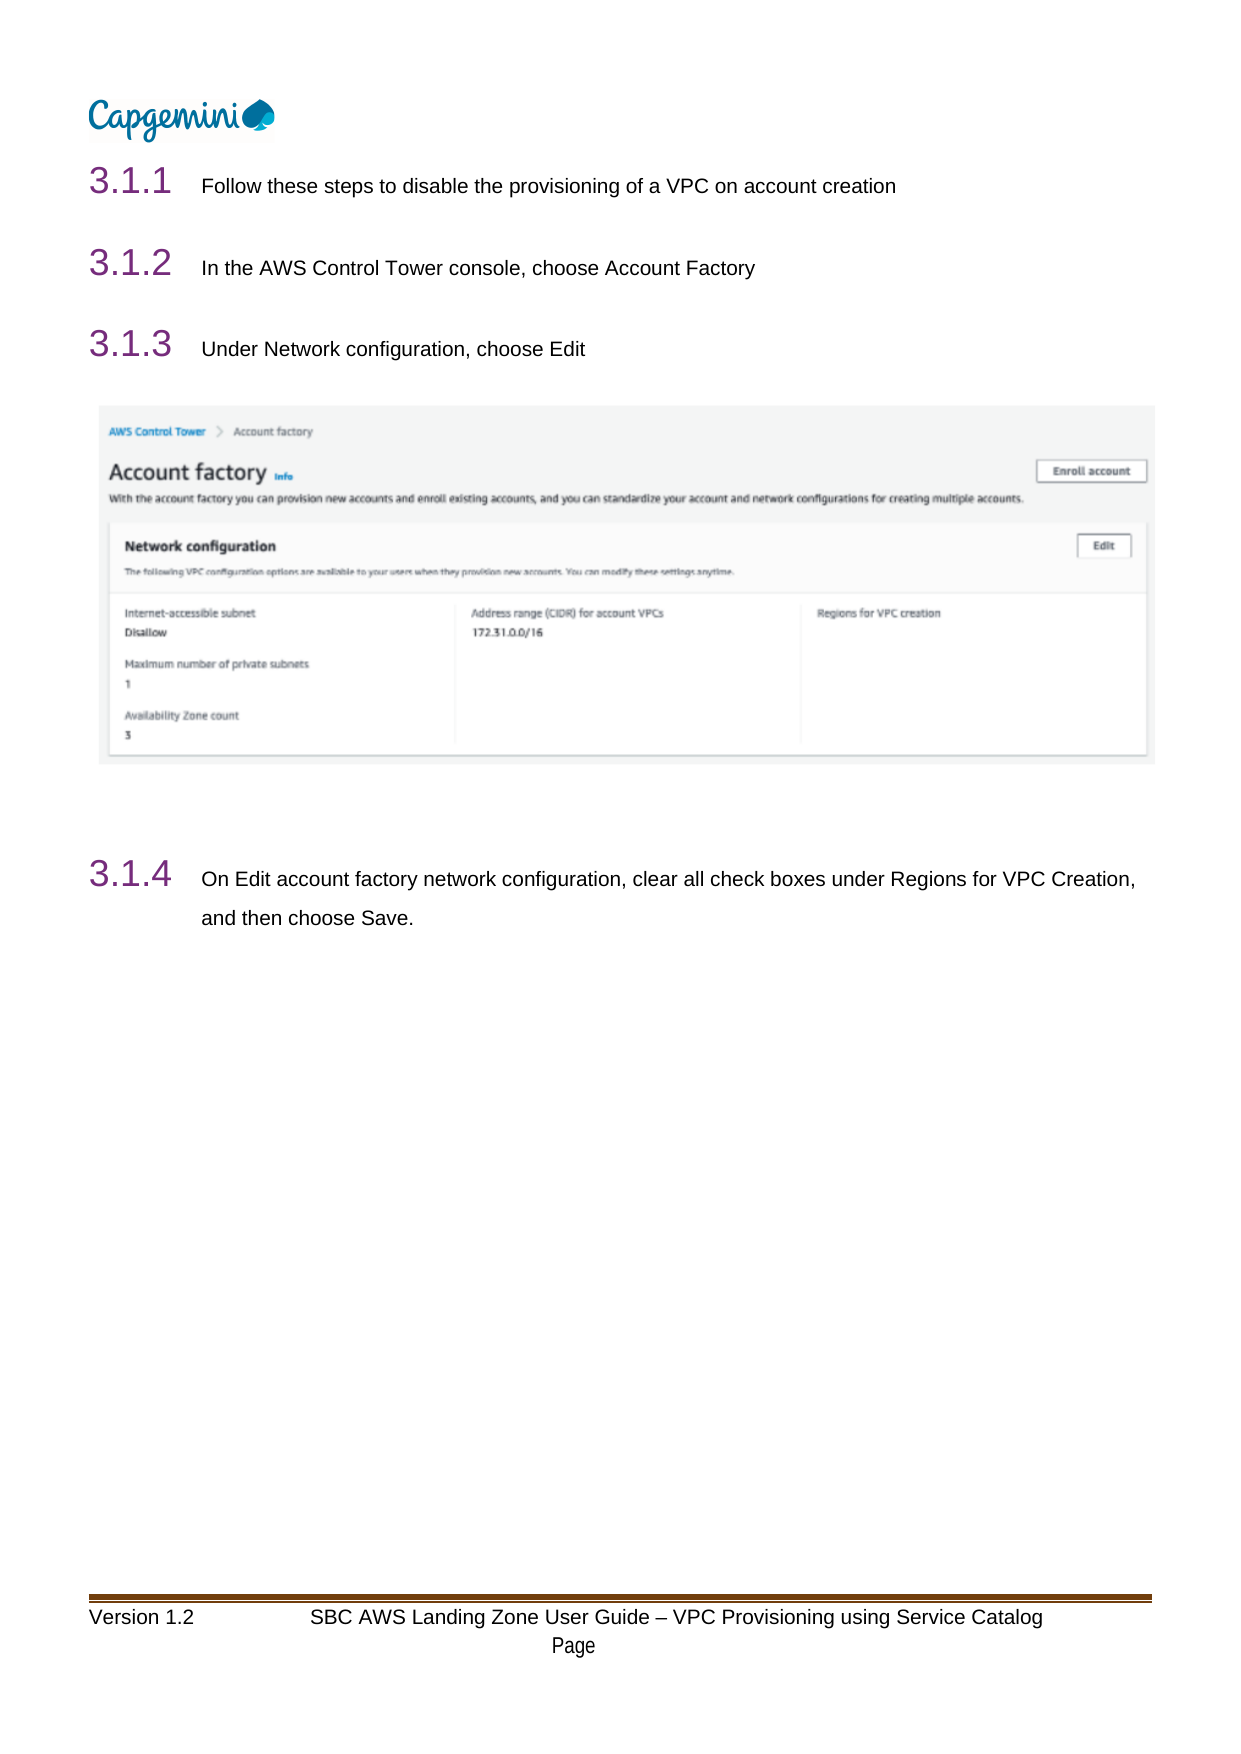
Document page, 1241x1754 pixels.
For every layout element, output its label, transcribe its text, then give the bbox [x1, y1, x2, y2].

picture [94, 99, 275, 143]
subtitle Follow these steps to disable the provisioning of a VPC on account creation [89, 158, 1152, 202]
picture [262, 99, 275, 112]
subtitle Under Network configuration, choose Edit [89, 321, 1152, 364]
picture [88, 121, 149, 143]
subtitle In the AWS Control Tower console, choose Account Factory [89, 240, 1152, 283]
subtitle On Edit account factory network configuration, clear all check boxes under Regions for VPC Creation, and then choose Save. [89, 851, 1152, 930]
picture [131, 113, 136, 124]
picture [88, 402, 1156, 773]
picture [147, 113, 152, 122]
picture [88, 99, 98, 110]
